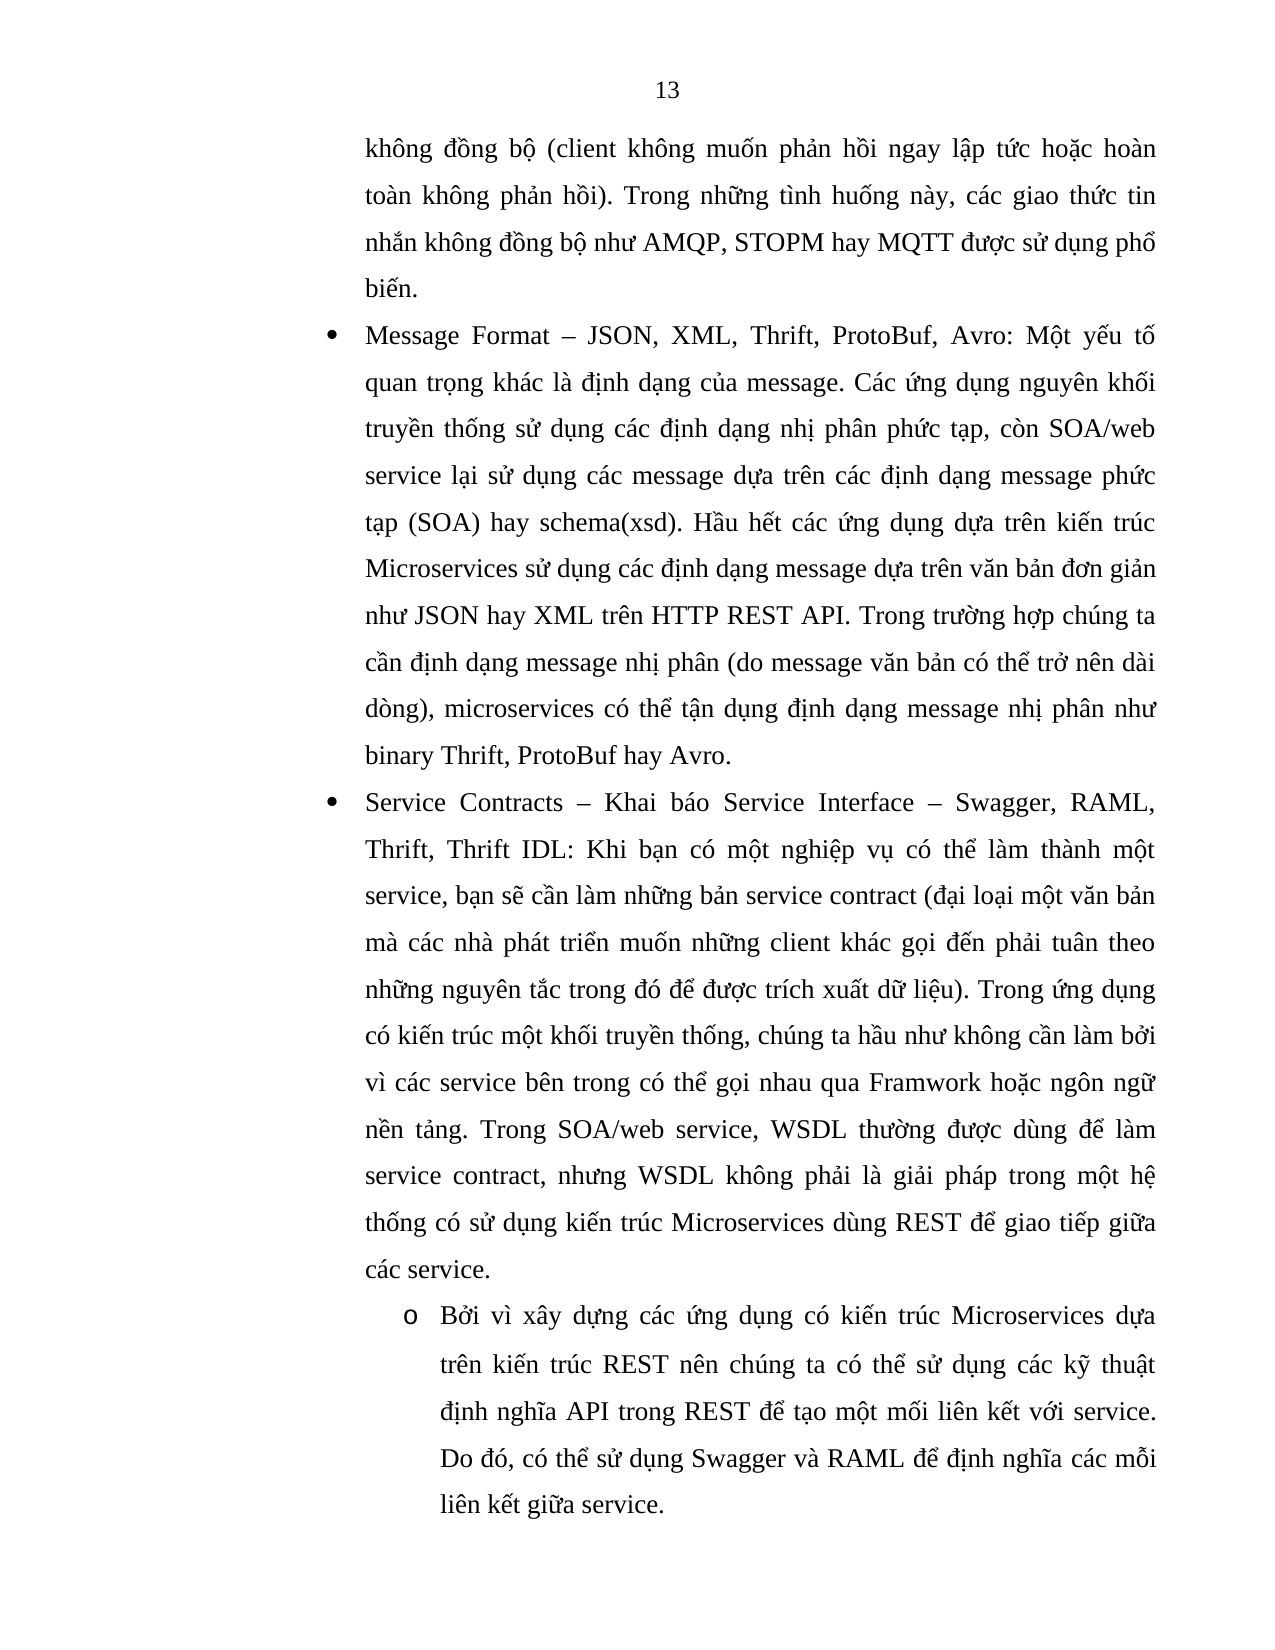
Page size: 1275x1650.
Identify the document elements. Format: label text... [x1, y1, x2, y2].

list Service Contracts – Khai báo Service Interface – Swagger, RAML, Thrift, Thrift IDL: Khi bạn có một nghiệp vụ có thể làm thành một service, bạn sẽ cần làm những bản service contract (đại loại một văn bản mà các nhà phát triển muốn những client khác gọi đến phải tuân theo những nguyên tắc trong đó để được trích xuất dữ liệu). Trong ứng dụng có kiến trúc một khối truyền thống, chúng ta hầu như không cần làm bởi vì các service bên trong có thể gọi nhau qua Framwork hoặc ngôn ngữ nền tảng. Trong SOA/web service, WSDL thường được dùng để làm service contract, nhưng WSDL không phải là giải pháp trong một hệ thống có sử dụng kiến trúc Microservices dùng REST để giao tiếp giữa các service. [327, 786, 1157, 1284]
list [327, 132, 1157, 304]
list Message Format – JSON, XML, Thrift, ProtoBuf, Avro: Một yếu tố quan trọng khác là định dạng của message. Các ứng dụng nguyên khối truyền thống sử dụng các định dạng nhị phân phức tạp, còn SOA/web service lại sử dụng các message dựa trên các định dạng message phức tạp (SOA) hay schema(xsd). Hầu hết các ứng dụng dựa trên kiến trúc Microservices sử dụng các định dạng message dựa trên văn bản đơn giản như JSON hay XML trên HTTP REST API. Trong trường hợp chúng ta cần định dạng message nhị phân (do message văn bản có thể trở nên dài dòng), microservices có thể tận dụng định dạng message nhị phân như binary Thrift, ProtoBuf hay Avro. [327, 319, 1157, 770]
list Bởi vì xây dựng các ứng dụng có kiến trúc Microservices dựa trên kiến trúc REST nên chúng ta có thể sử dụng các kỹ thuật định nghĩa API trong REST để tạo một mối liên kết với service. Do đó, có thể sử dụng Swagger và RAML để định nghĩa các mỗi liên kết giữa service. [402, 1299, 1157, 1519]
